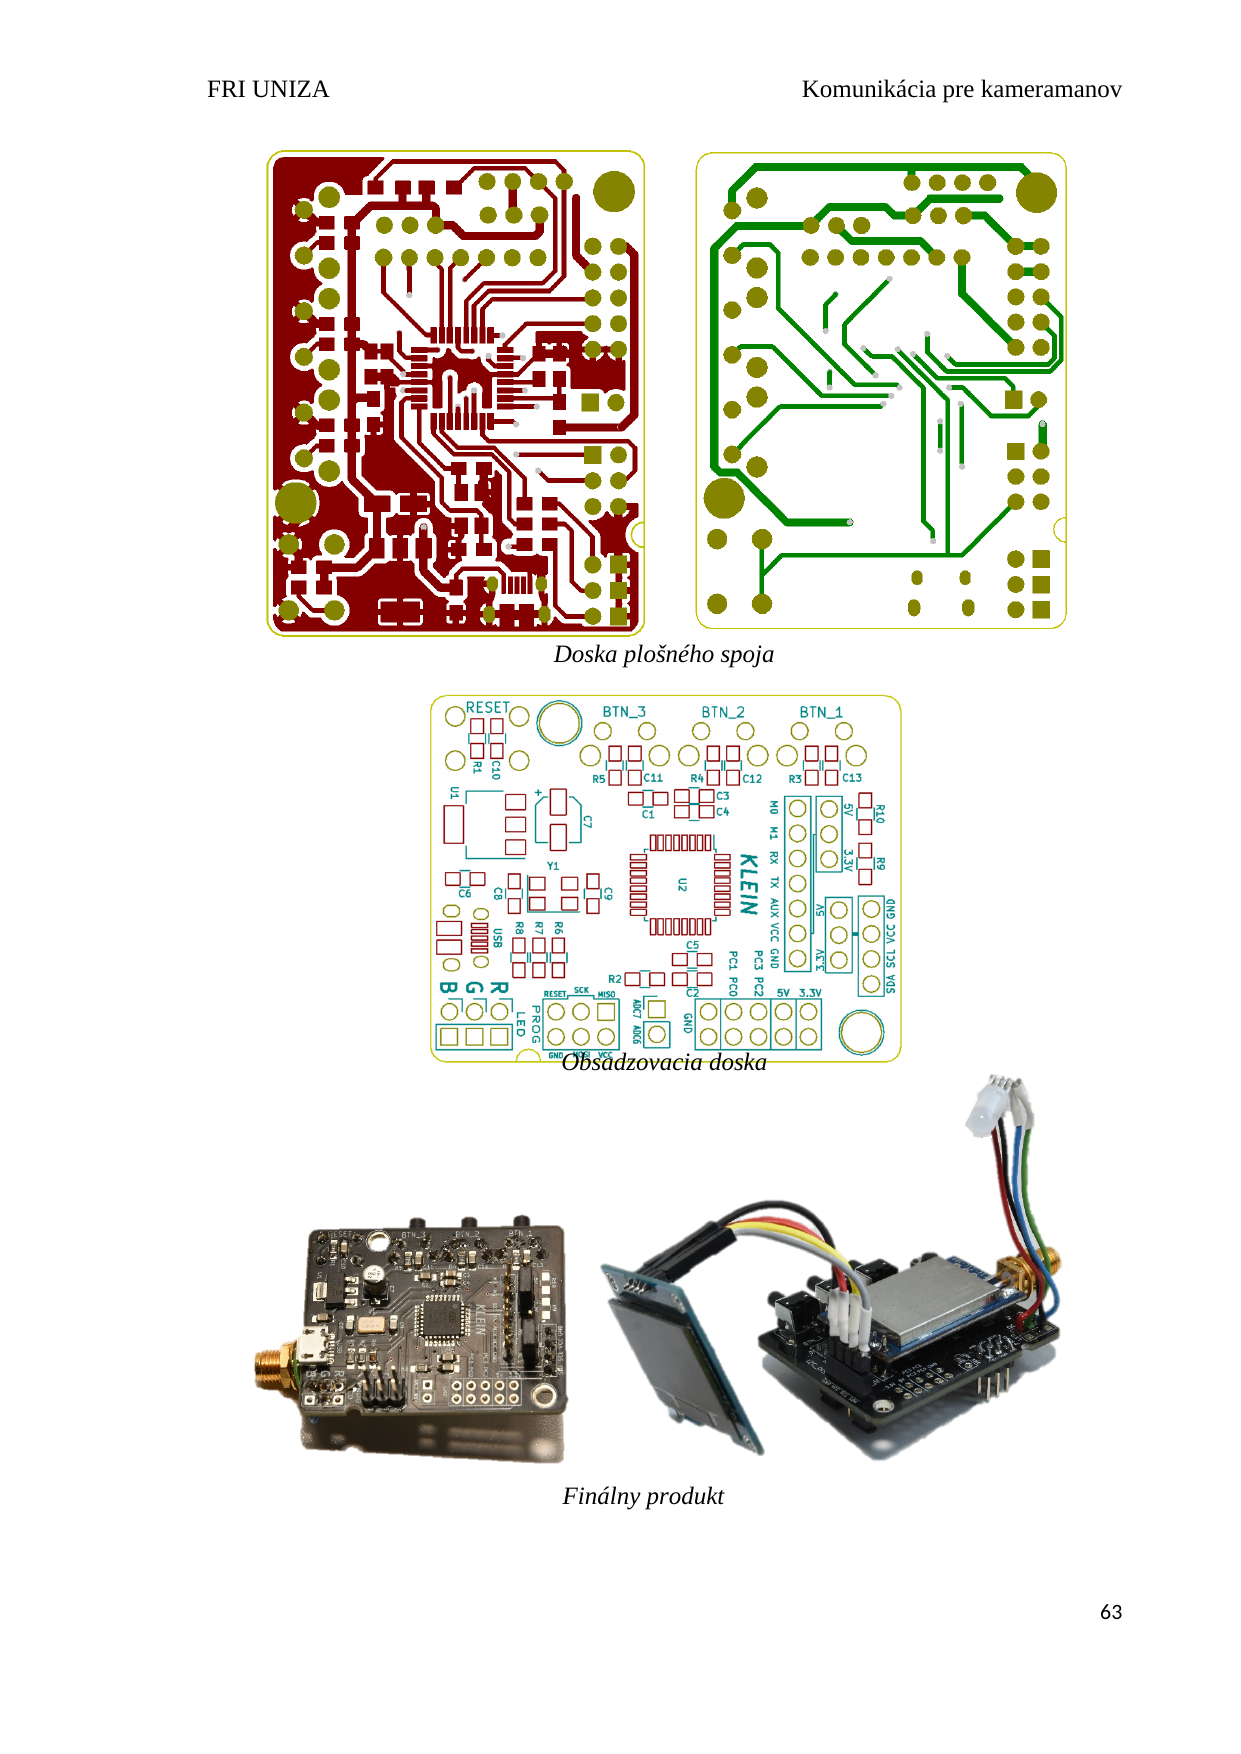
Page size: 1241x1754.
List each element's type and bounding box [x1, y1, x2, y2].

picture [426, 688, 1076, 1464]
picture [241, 1196, 590, 1481]
picture [255, 147, 649, 643]
picture [689, 147, 1072, 637]
